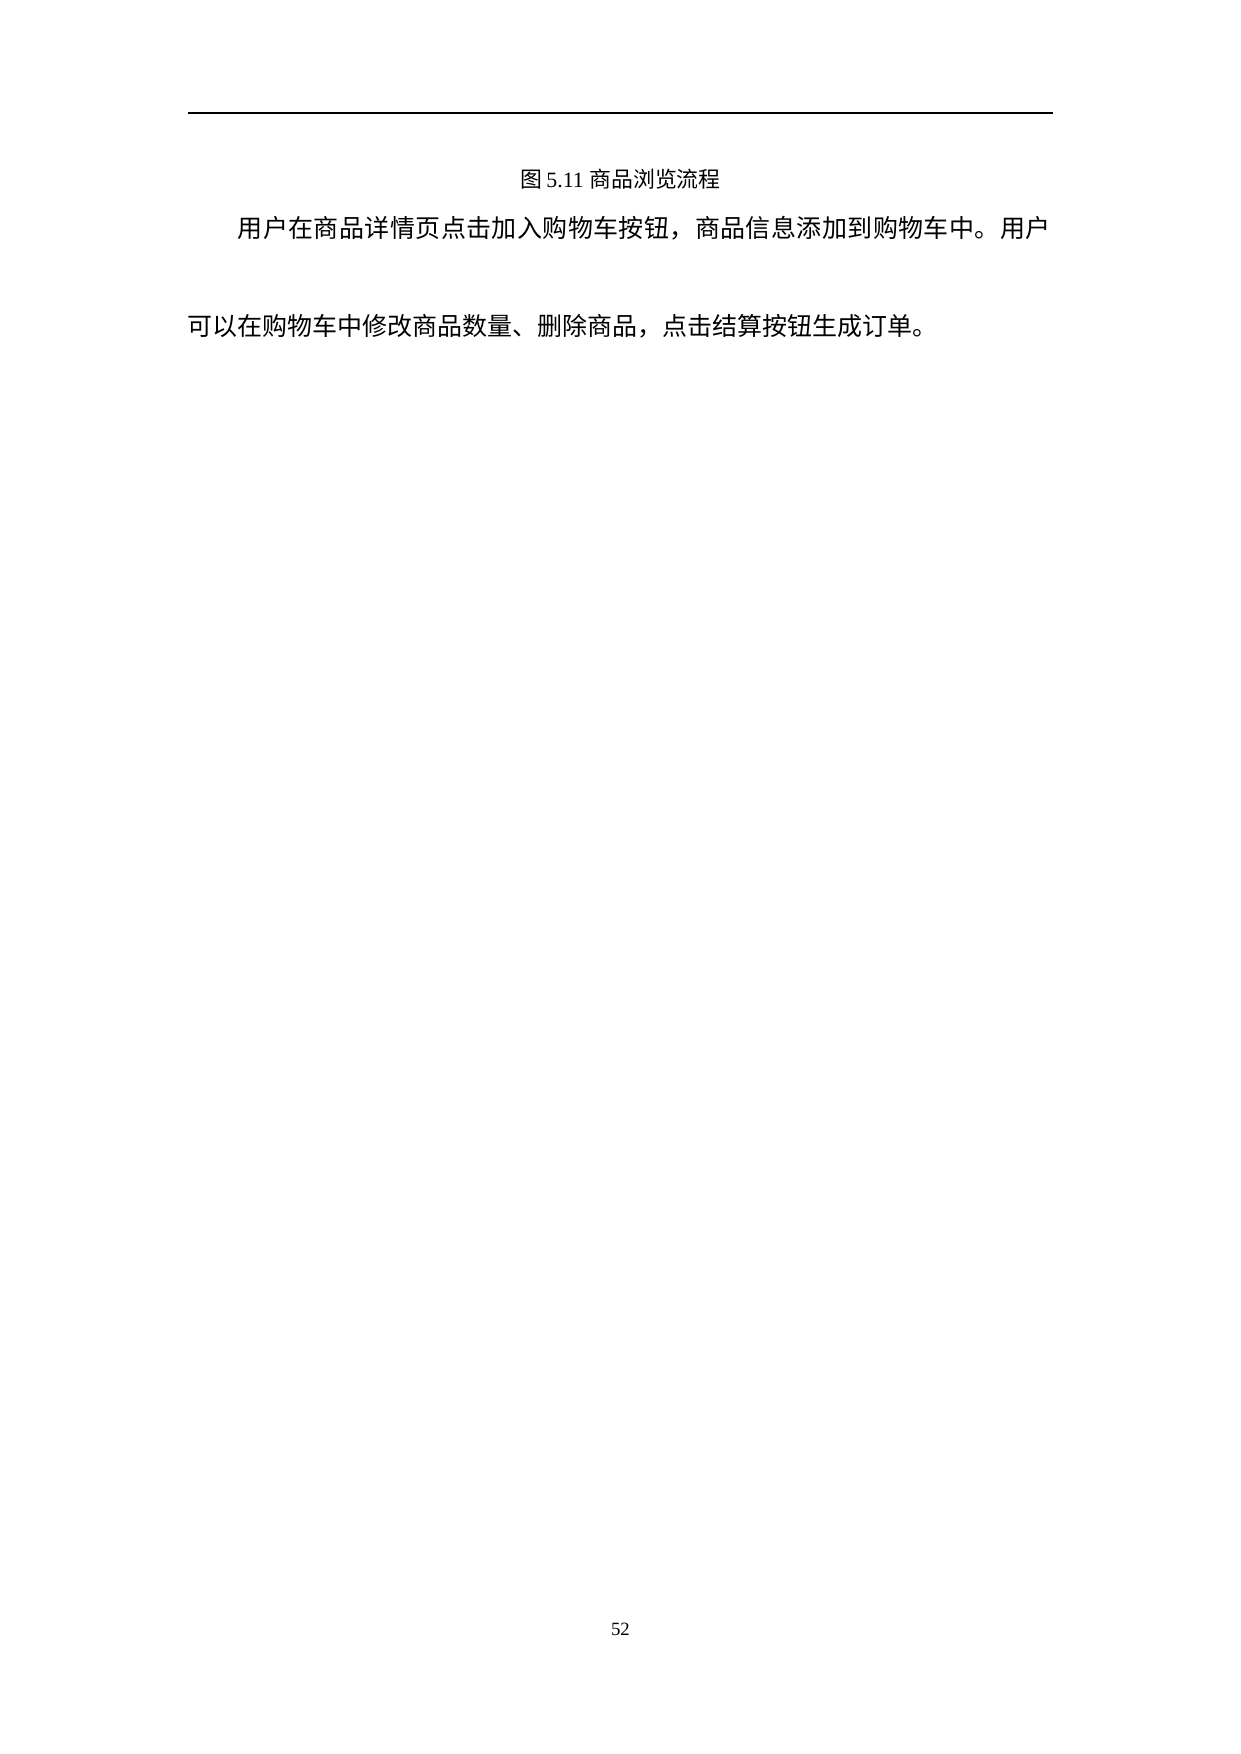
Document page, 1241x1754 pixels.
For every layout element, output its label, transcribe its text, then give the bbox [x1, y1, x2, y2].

text 用户在商品详情页点击加入购物车按钮，商品信息添加到购物车中。用户可以在购物车中修改商品数量、删除商品，点击结算按钮生成订单。 [187, 194, 1053, 357]
text 图5.11 商品浏览流程 [187, 162, 1053, 194]
